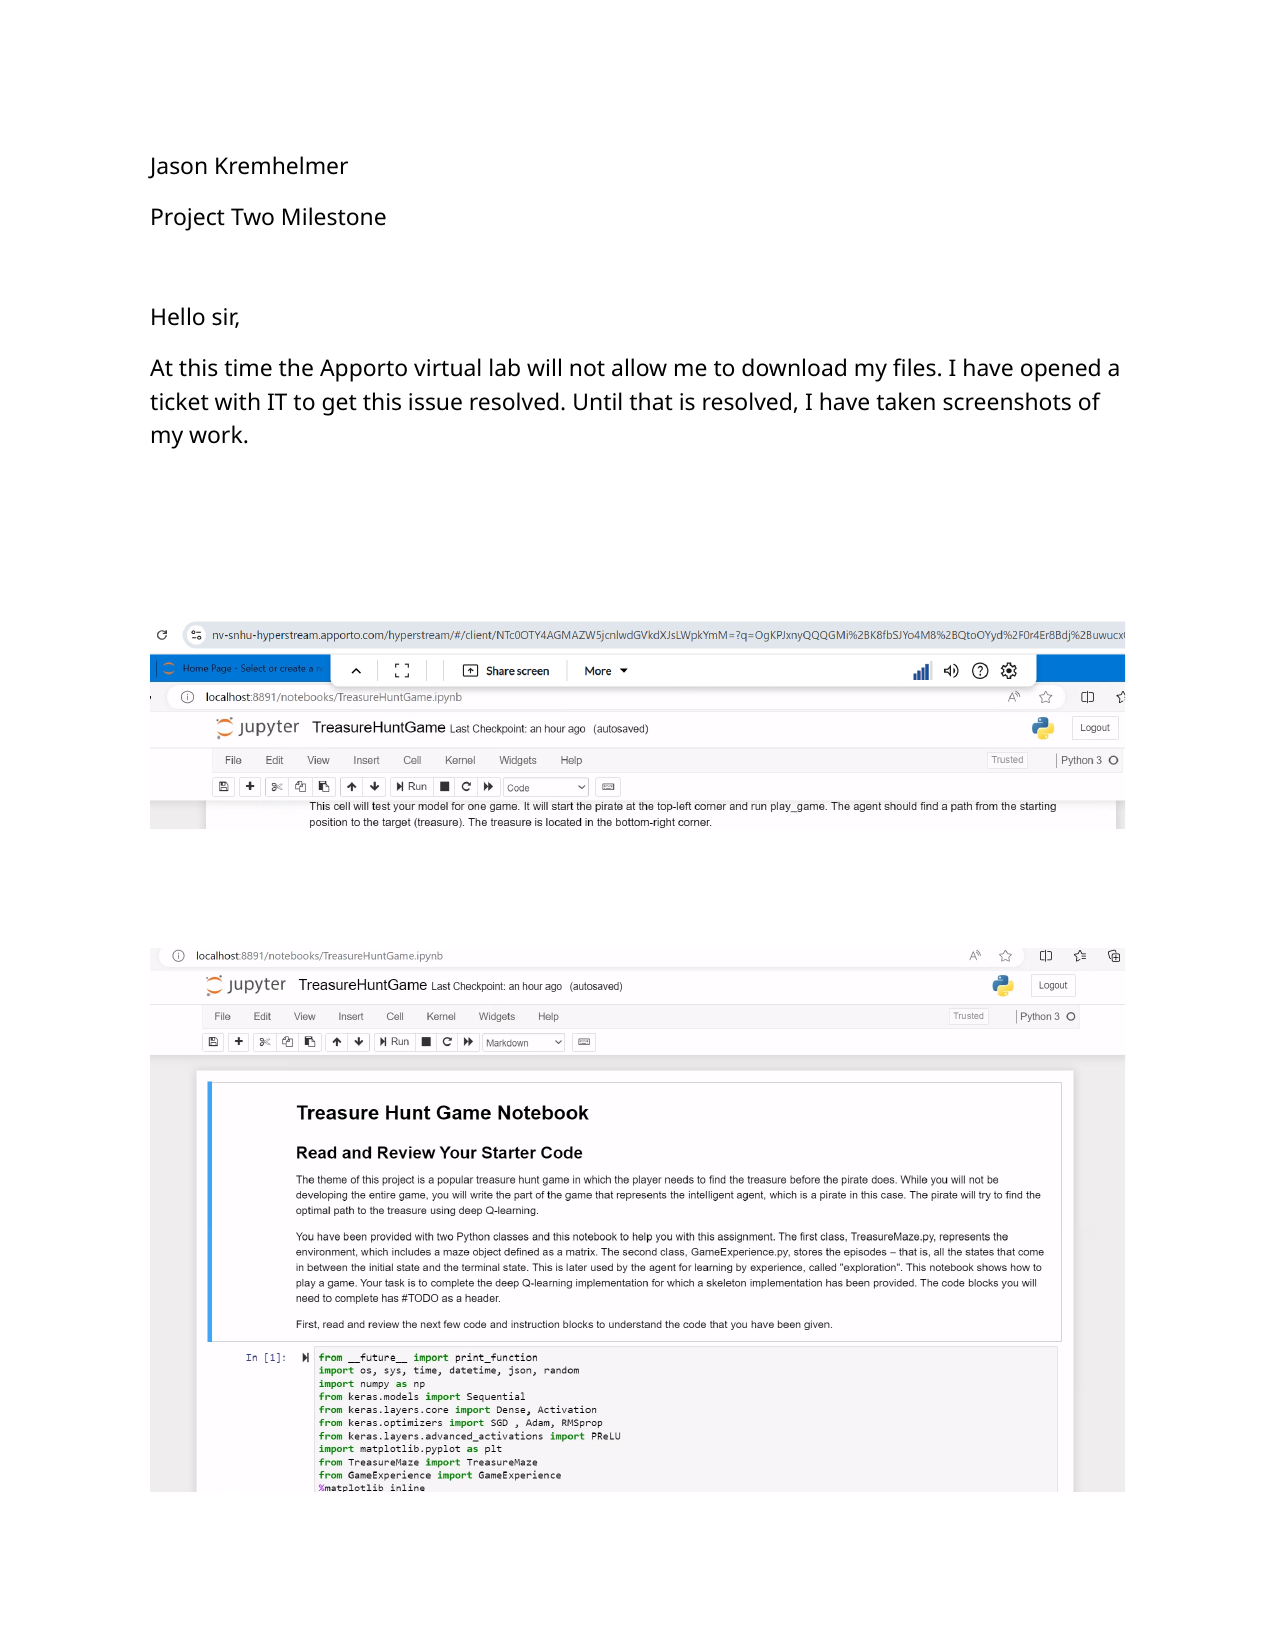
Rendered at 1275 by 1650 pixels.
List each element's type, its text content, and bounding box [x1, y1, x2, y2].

picture [150, 948, 1125, 1492]
text At this time the Apporto virtual lab will not allow me to download my files. I have opened a ticket with IT to get this issue resolved. Until that is resolved, I have taken screenshots of my work. [150, 352, 1125, 450]
text Hello sir, [150, 301, 1125, 332]
text Project Two Milestone [150, 200, 1125, 232]
text Jason Kremhelmer [150, 150, 1125, 181]
picture [150, 620, 1125, 829]
